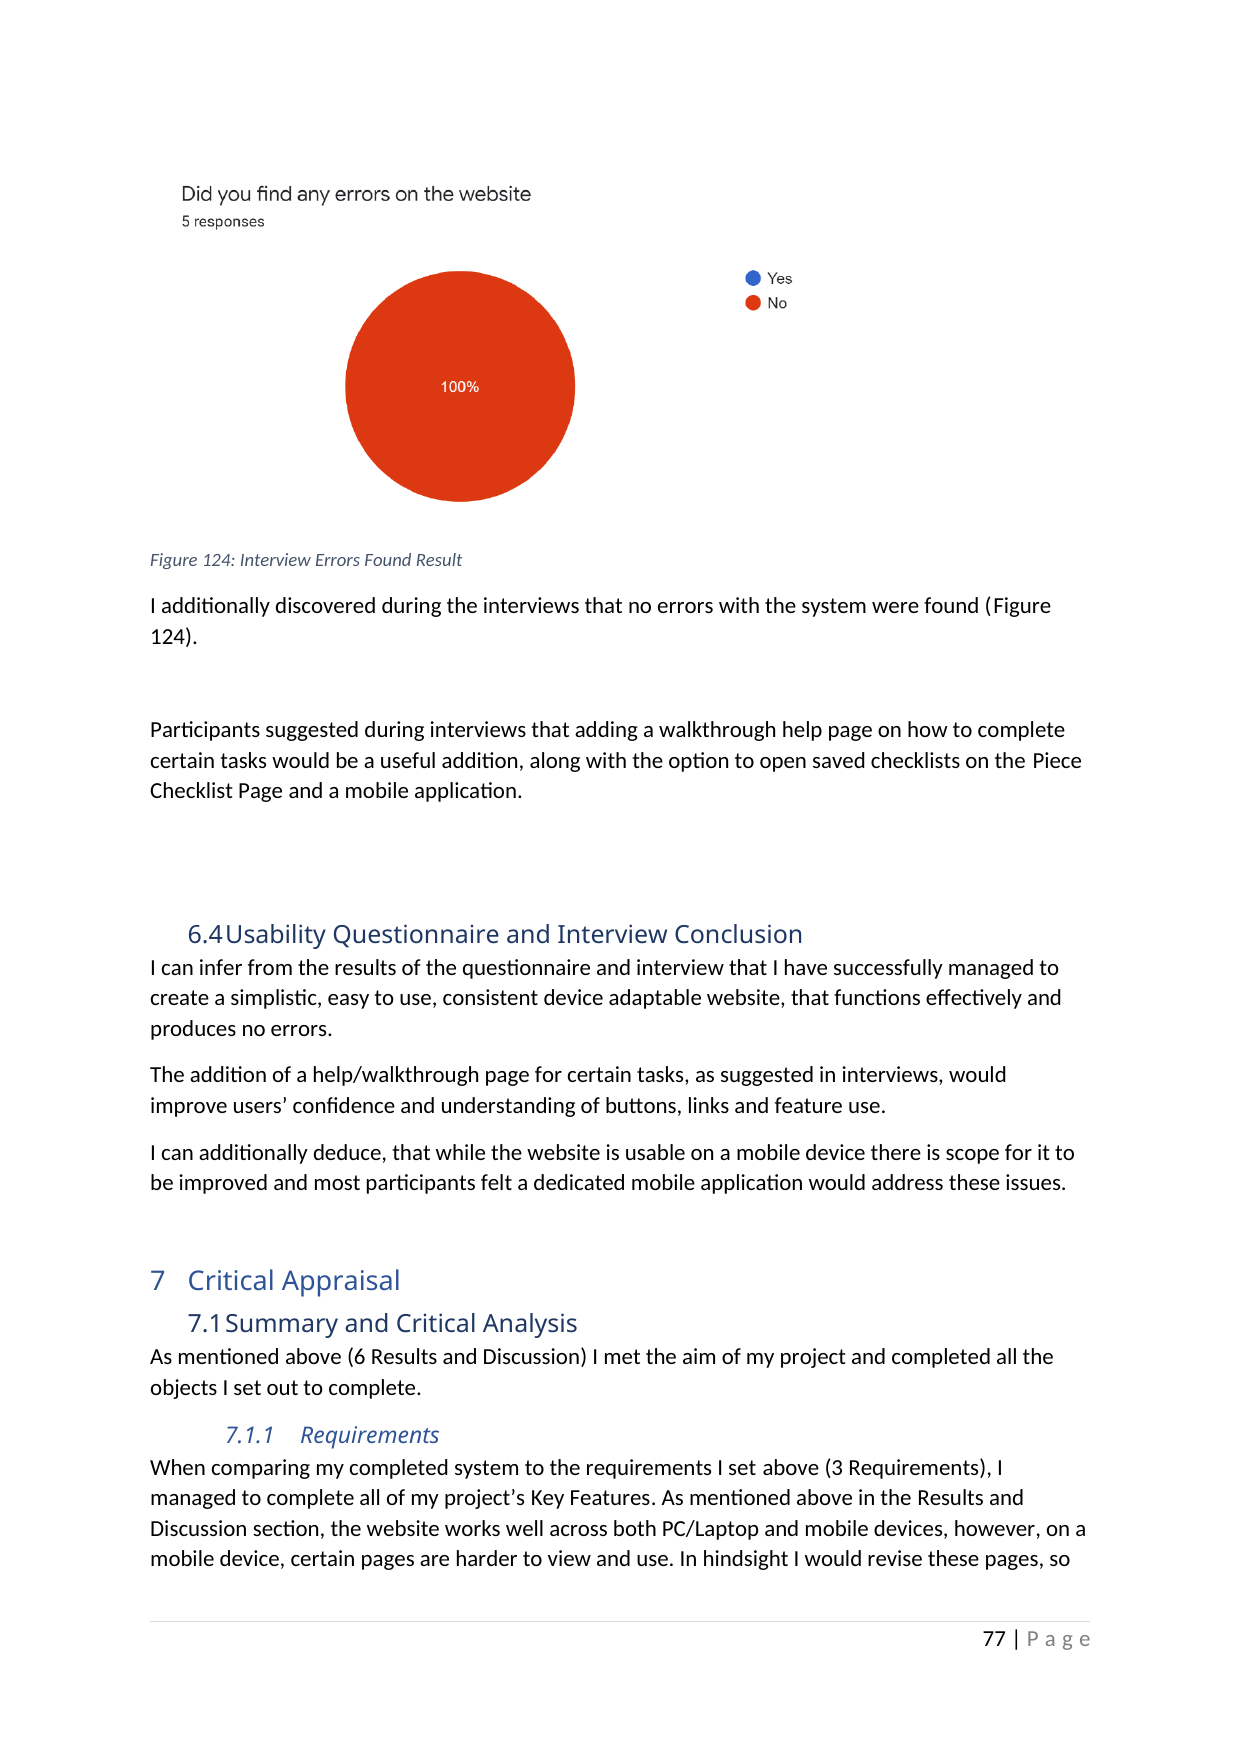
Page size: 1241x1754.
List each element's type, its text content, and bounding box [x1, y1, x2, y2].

picture [150, 150, 1091, 546]
text Participants suggested during interviews that adding a walkthrough help page on how to complete certain tasks would be a useful addition, along with the option to open saved checklists on the Piece Checklist Page and a mobile application. [150, 716, 1090, 804]
subtitle Summary and Critical Analysis [187, 1306, 1090, 1340]
text As mentioned above (6 Results and Discussion) I met the aim of my project and completed all the objects I set out to complete. [150, 1342, 1090, 1401]
subtitle Usability Questionnaire and Interview Conclusion [187, 917, 1090, 951]
text The addition of a help/walkthrough page for certain tasks, as suggested in interviews, would improve users’ confidence and understanding of buttons, links and feature use. [150, 1061, 1090, 1119]
text I can additionally deduce, that while the website is usable on a mobile device there is scope for it to be improved and most participants felt a dedicated mobile application would address these issues. [150, 1138, 1090, 1196]
subtitle Critical Appraisal [150, 1262, 1090, 1298]
text I can infer from the results of the questionnaire and interview that I have successfully managed to create a simplistic, easy to use, consistent device adaptable website, that functions effectively and produces no errors. [150, 953, 1090, 1042]
subtitle Requirements [225, 1419, 1090, 1451]
text I additionally discovered during the interviews that no errors with the system were found (Figure 124). [150, 592, 1090, 650]
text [150, 1453, 1090, 1572]
